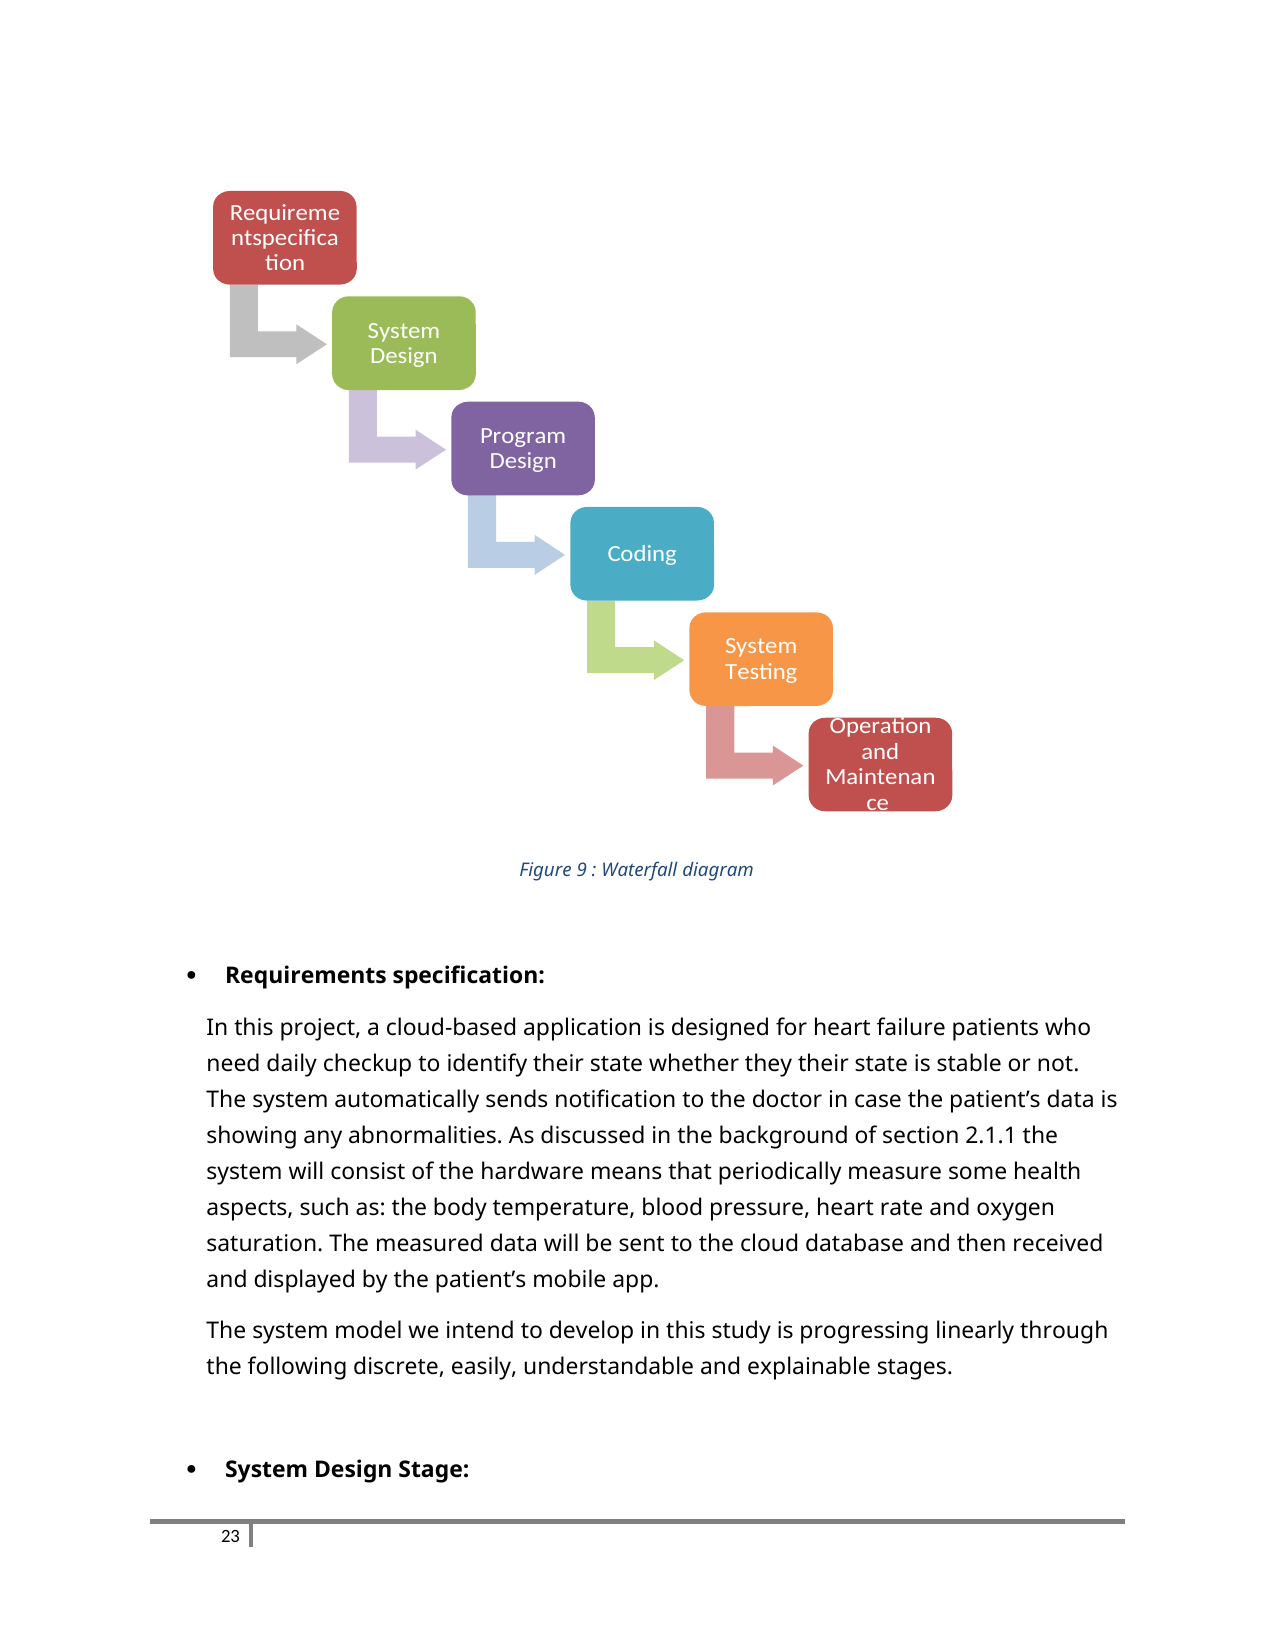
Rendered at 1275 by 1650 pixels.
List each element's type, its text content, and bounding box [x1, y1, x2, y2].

text In this project, a cloud-based application is designed for heart failure patients who need daily checkup to identify their state whether they their state is stable or not. The system automatically sends notification to the doctor in case the patient’s data is showing any abnormalities. As discussed in the background of section 2.1.1 the system will consist of the hardware means that periodically measure some health aspects, such as: the body temperature, blood pressure, heart rate and oxygen saturation. The measured data will be sent to the cloud database and then received and displayed by the patient’s mobile app. [206, 1011, 1125, 1294]
list Requirements specification: [187, 959, 1125, 991]
list System Design Stage: [187, 1453, 1125, 1484]
text The system model we intend to develop in this study is progressing linearly through the following discrete, easily, understandable and explainable stages. [206, 1314, 1125, 1381]
